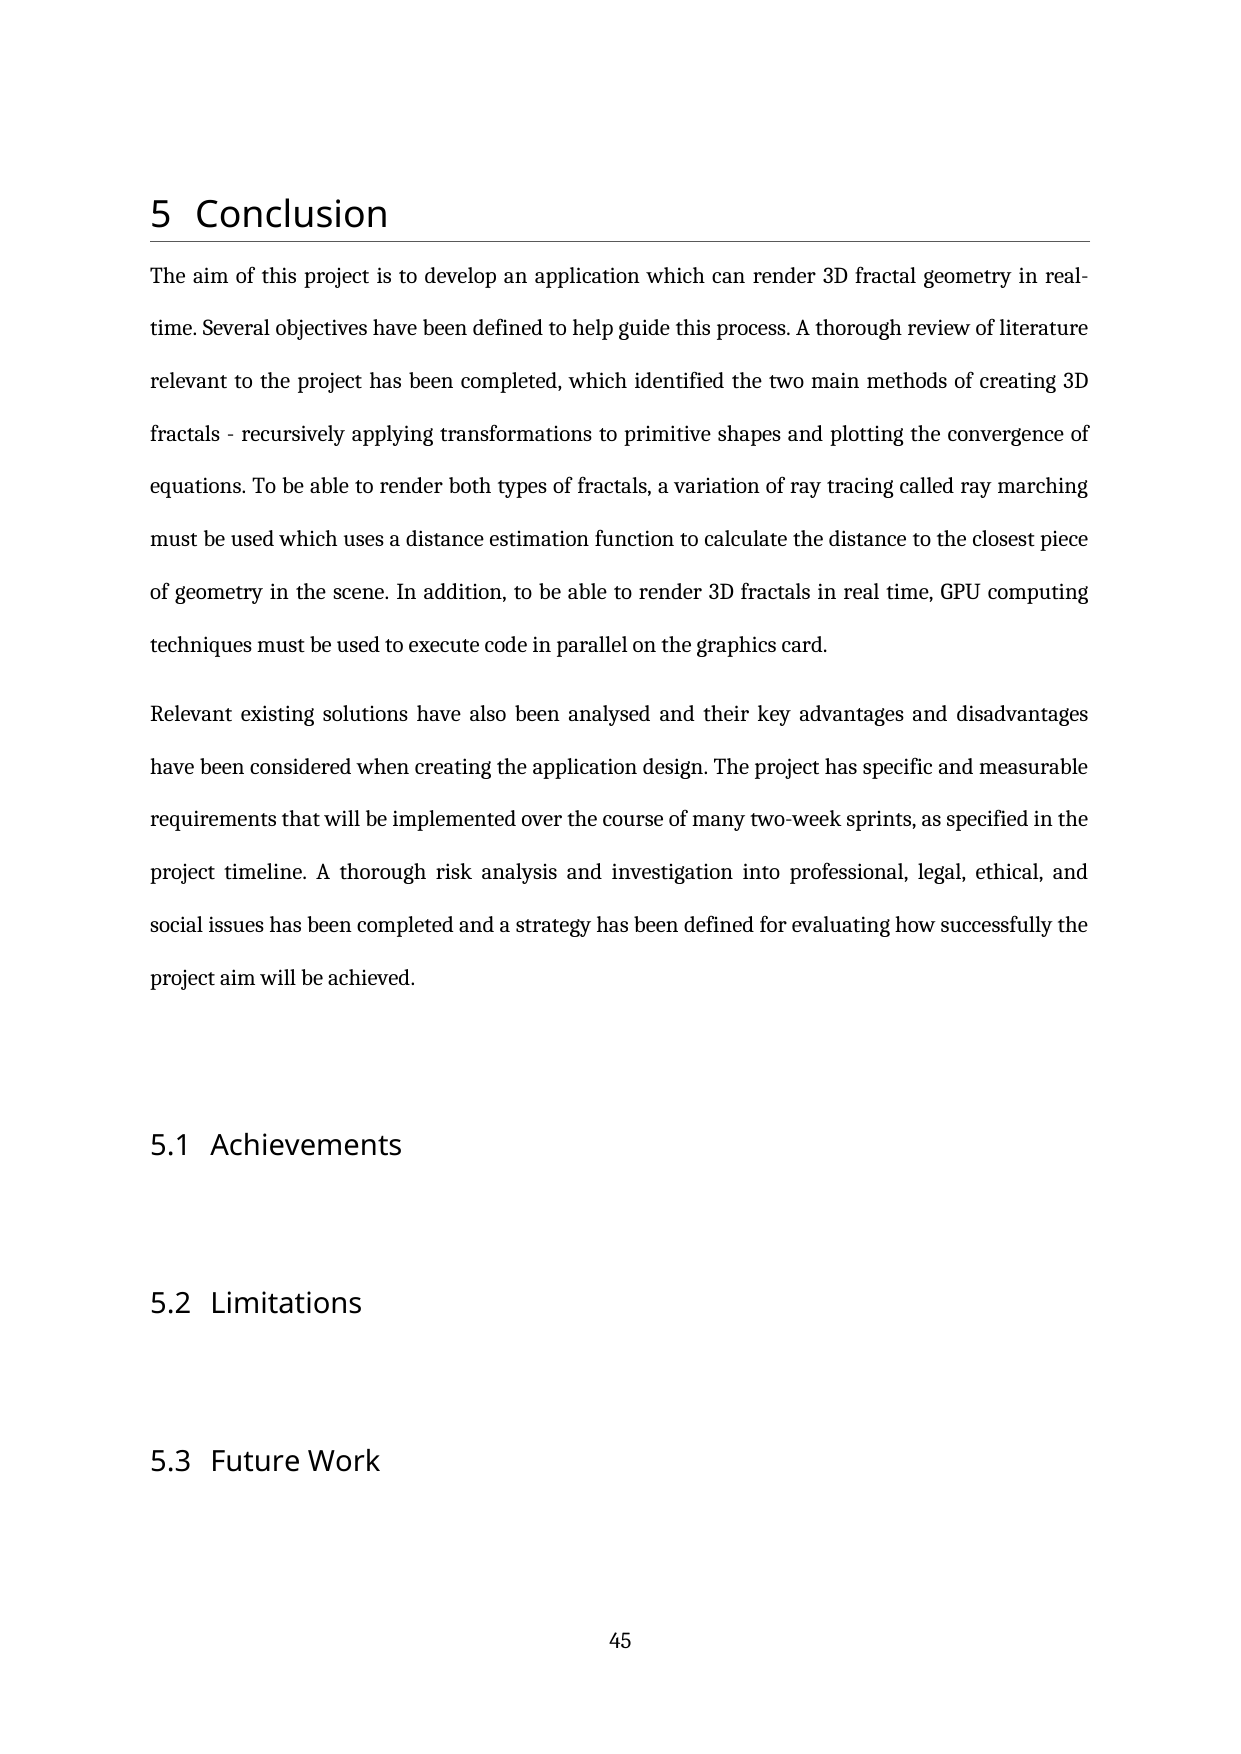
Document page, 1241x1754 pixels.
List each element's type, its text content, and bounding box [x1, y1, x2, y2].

subtitle Conclusion [150, 187, 1090, 241]
subtitle Achievements [150, 1124, 1090, 1163]
text The aim of this project is to develop an application which can render 3D fractal geometry in real-time. Several objectives have been defined to help guide this process. A thorough review of literature relevant to the project has been completed, which identified the two main methods of creating 3D fractals - recursively applying transformations to primitive shapes and plotting the convergence of equations. To be able to render both types of fractals, a variation of ray tracing called ray marching must be used which uses a distance estimation function to calculate the distance to the closest piece of geometry in the scene. In addition, to be able to render 3D fractals in real time, GPU computing techniques must be used to execute code in parallel on the graphics card. [150, 262, 1090, 658]
subtitle Future Work [150, 1440, 1090, 1479]
text Relevant existing solutions have also been analysed and their key advantages and disadvantages have been considered when creating the application design. The project has specific and measurable requirements that will be implemented over the course of many two-week sprints, as specified in the project timeline. A thorough risk analysis and investigation into professional, legal, ethical, and social issues has been completed and a strategy has been defined for evaluating how successfully the project aim will be achieved. [150, 701, 1090, 991]
subtitle Limitations [150, 1282, 1090, 1322]
